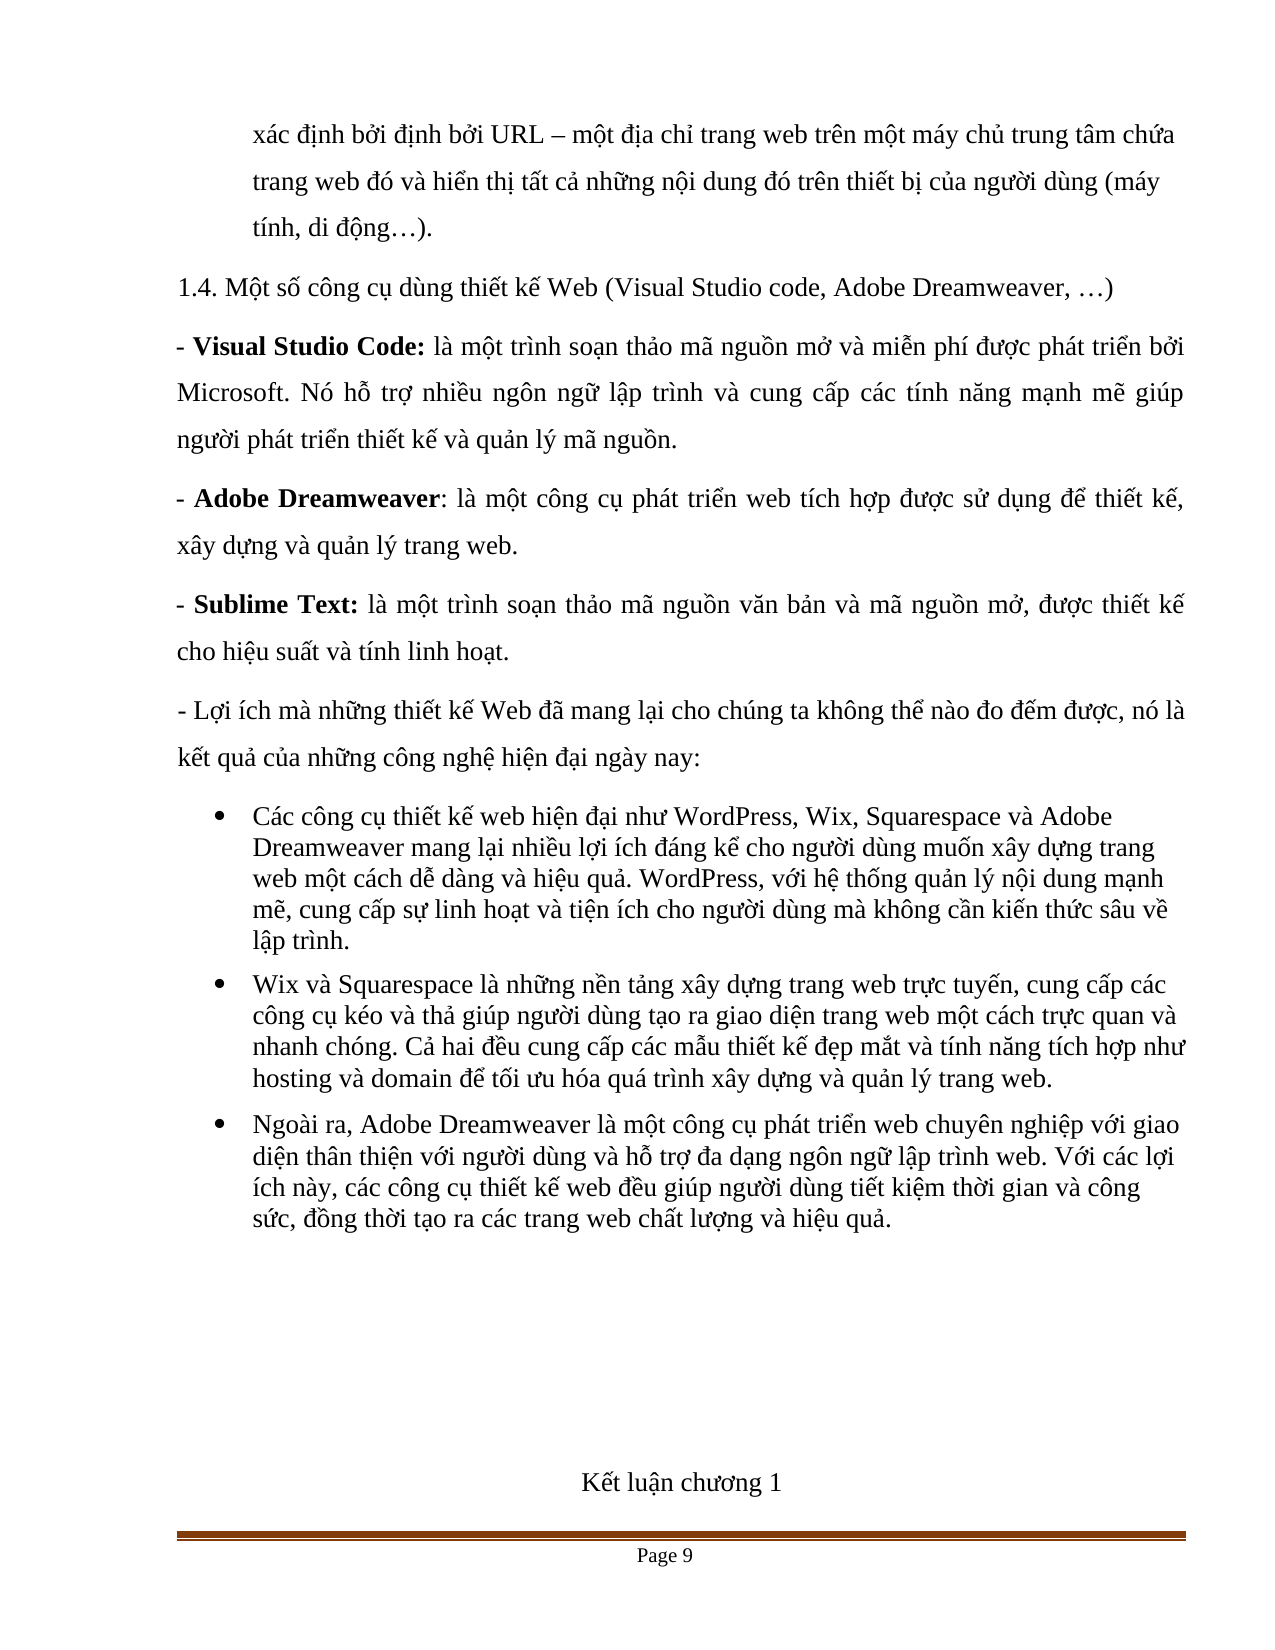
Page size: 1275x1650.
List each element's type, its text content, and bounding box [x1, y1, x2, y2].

list Wix và Squarespace là những nền tảng xây dựng trang web trực tuyến, cung cấp các công cụ kéo và thả giúp người dùng tạo ra giao diện trang web một cách trực quan và nhanh chóng. Cả hai đều cung cấp các mẫu thiết kế đẹp mắt và tính năng tích hợp như hosting và domain để tối ưu hóa quá trình xây dựng và quản lý trang web. [215, 968, 1186, 1093]
text Kết luận chương 1 [177, 1466, 1186, 1497]
list Các công cụ thiết kế web hiện đại như WordPress, Wix, Squarespace và Adobe Dreamweaver mang lại nhiều lợi ích đáng kể cho người dùng muốn xây dựng trang web một cách dễ dàng và hiệu quả. WordPress, với hệ thống quản lý nội dung mạnh mẽ, cung cấp sự linh hoạt và tiện ích cho người dùng mà không cần kiến thức sâu về lập trình. [215, 800, 1186, 956]
subtitle 1.4. Một số công cụ dùng thiết kế Web (Visual Studio code, Adobe Dreamweaver, …) [177, 271, 1186, 302]
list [215, 118, 1186, 243]
text - Lợi ích mà những thiết kế Web đã mang lại cho chúng ta không thể nào đo đếm được, nó là kết quả của những công nghệ hiện đại ngày nay: [177, 694, 1186, 772]
text - Sublime Text: là một trình soạn thảo mã nguồn văn bản và mã nguồn mở, được thiết kế cho hiệu suất và tính linh hoạt. [176, 588, 1186, 666]
text - Visual Studio Code: là một trình soạn thảo mã nguồn mở và miễn phí được phát triển bởi Microsoft. Nó hỗ trợ nhiều ngôn ngữ lập trình và cung cấp các tính năng mạnh mẽ giúp người phát triển thiết kế và quản lý mã nguồn. [176, 330, 1186, 454]
text - Adobe Dreamweaver: là một công cụ phát triển web tích hợp được sử dụng để thiết kế, xây dựng và quản lý trang web. [176, 482, 1186, 560]
list Ngoài ra, Adobe Dreamweaver là một công cụ phát triển web chuyên nghiệp với giao diện thân thiện với người dùng và hỗ trợ đa dạng ngôn ngữ lập trình web. Với các lợi ích này, các công cụ thiết kế web đều giúp người dùng tiết kiệm thời gian và công sức, đồng thời tạo ra các trang web chất lượng và hiệu quả. [215, 1108, 1186, 1233]
